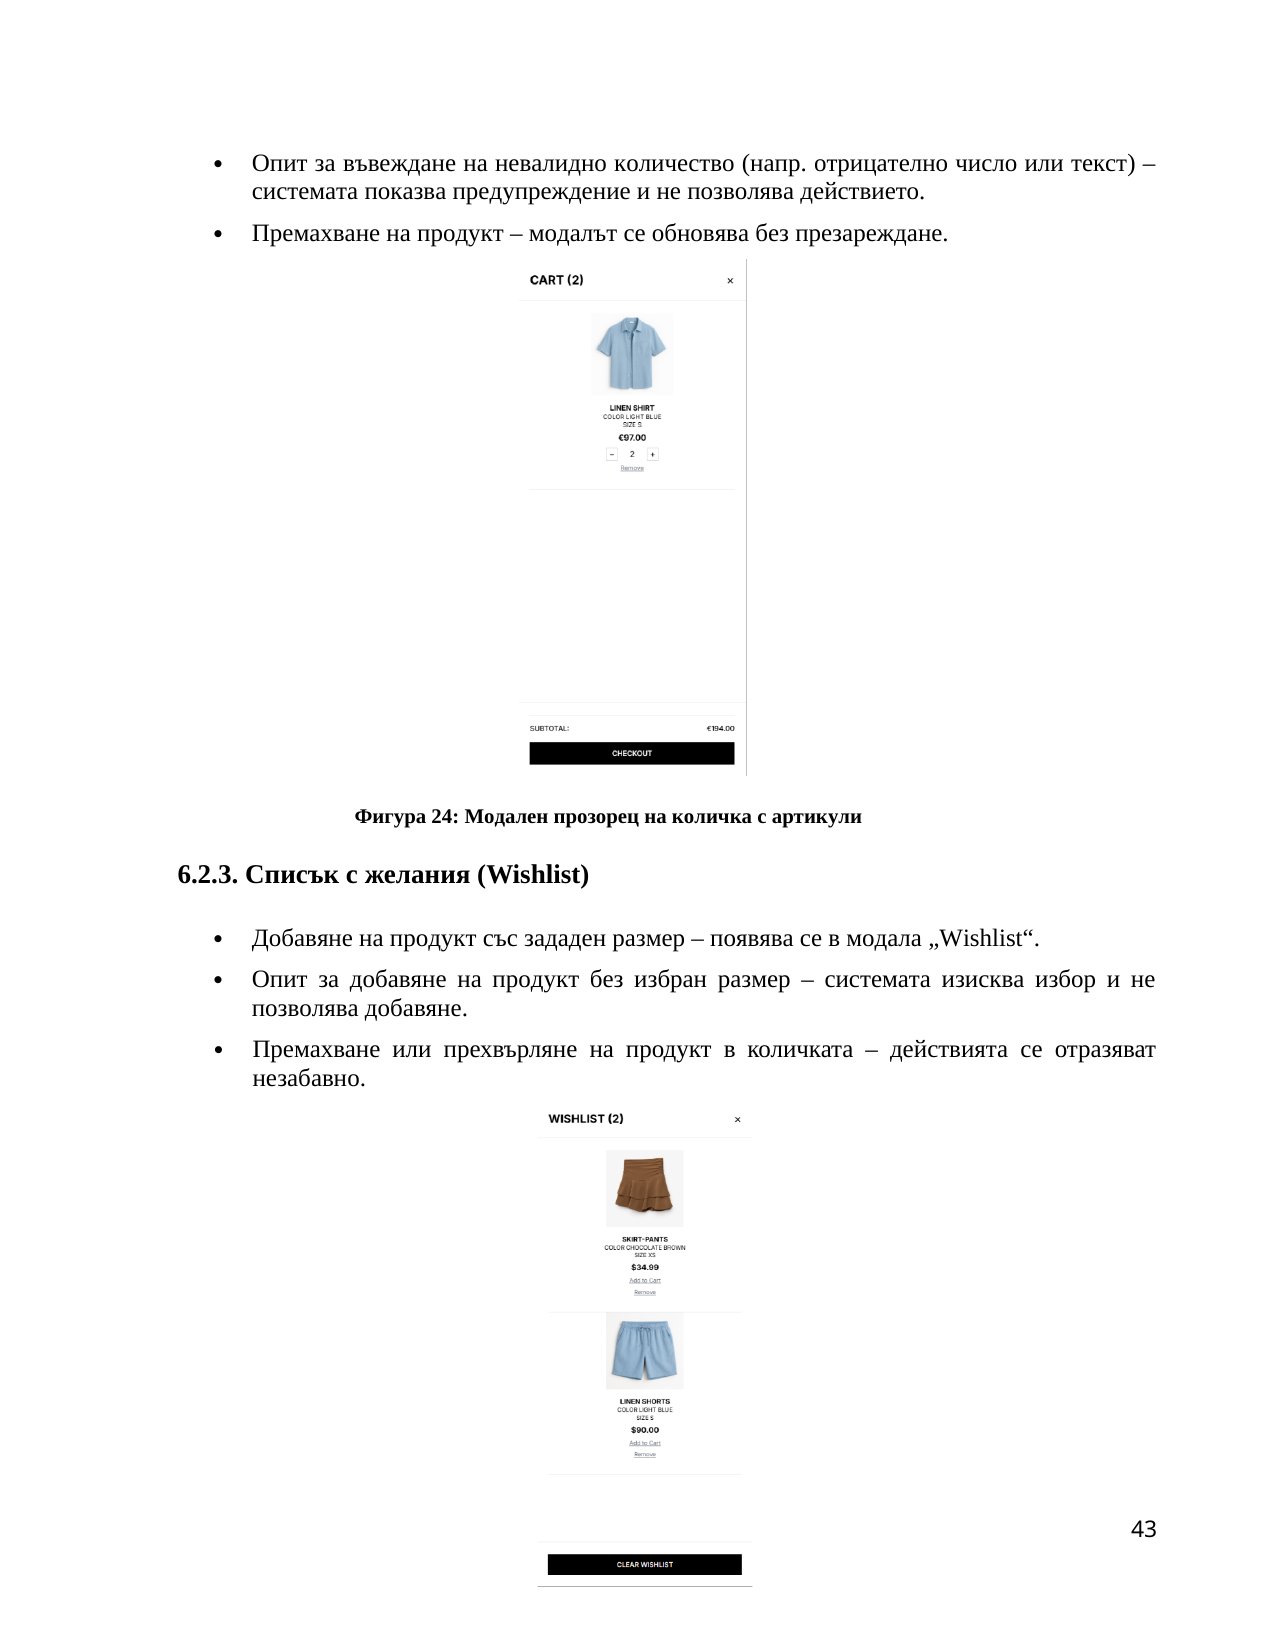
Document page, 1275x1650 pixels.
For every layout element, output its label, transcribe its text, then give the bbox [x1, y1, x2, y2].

list Премахване или прехвърляне на продукт в количката – действията се отразяват незабавно. [215, 1034, 1157, 1091]
picture [518, 259, 747, 776]
picture [537, 1099, 753, 1587]
list Добавяне на продукт със зададен размер – появява се в модала „Wishlist“. [214, 923, 1157, 951]
list Опит за добавяне на продукт без избран размер – системата изисква избор и не позволява добавяне. [214, 964, 1157, 1021]
subtitle 6.2.3. Списък с желания (Wishlist) [177, 858, 1157, 889]
list Премахване на продукт – модалът се обновява без презареждане. [214, 218, 1157, 246]
list Опит за въвеждане на невалидно количество (напр. отрицателно число или текст) – системата показва предупреждение и не позволява действието. [214, 148, 1157, 205]
